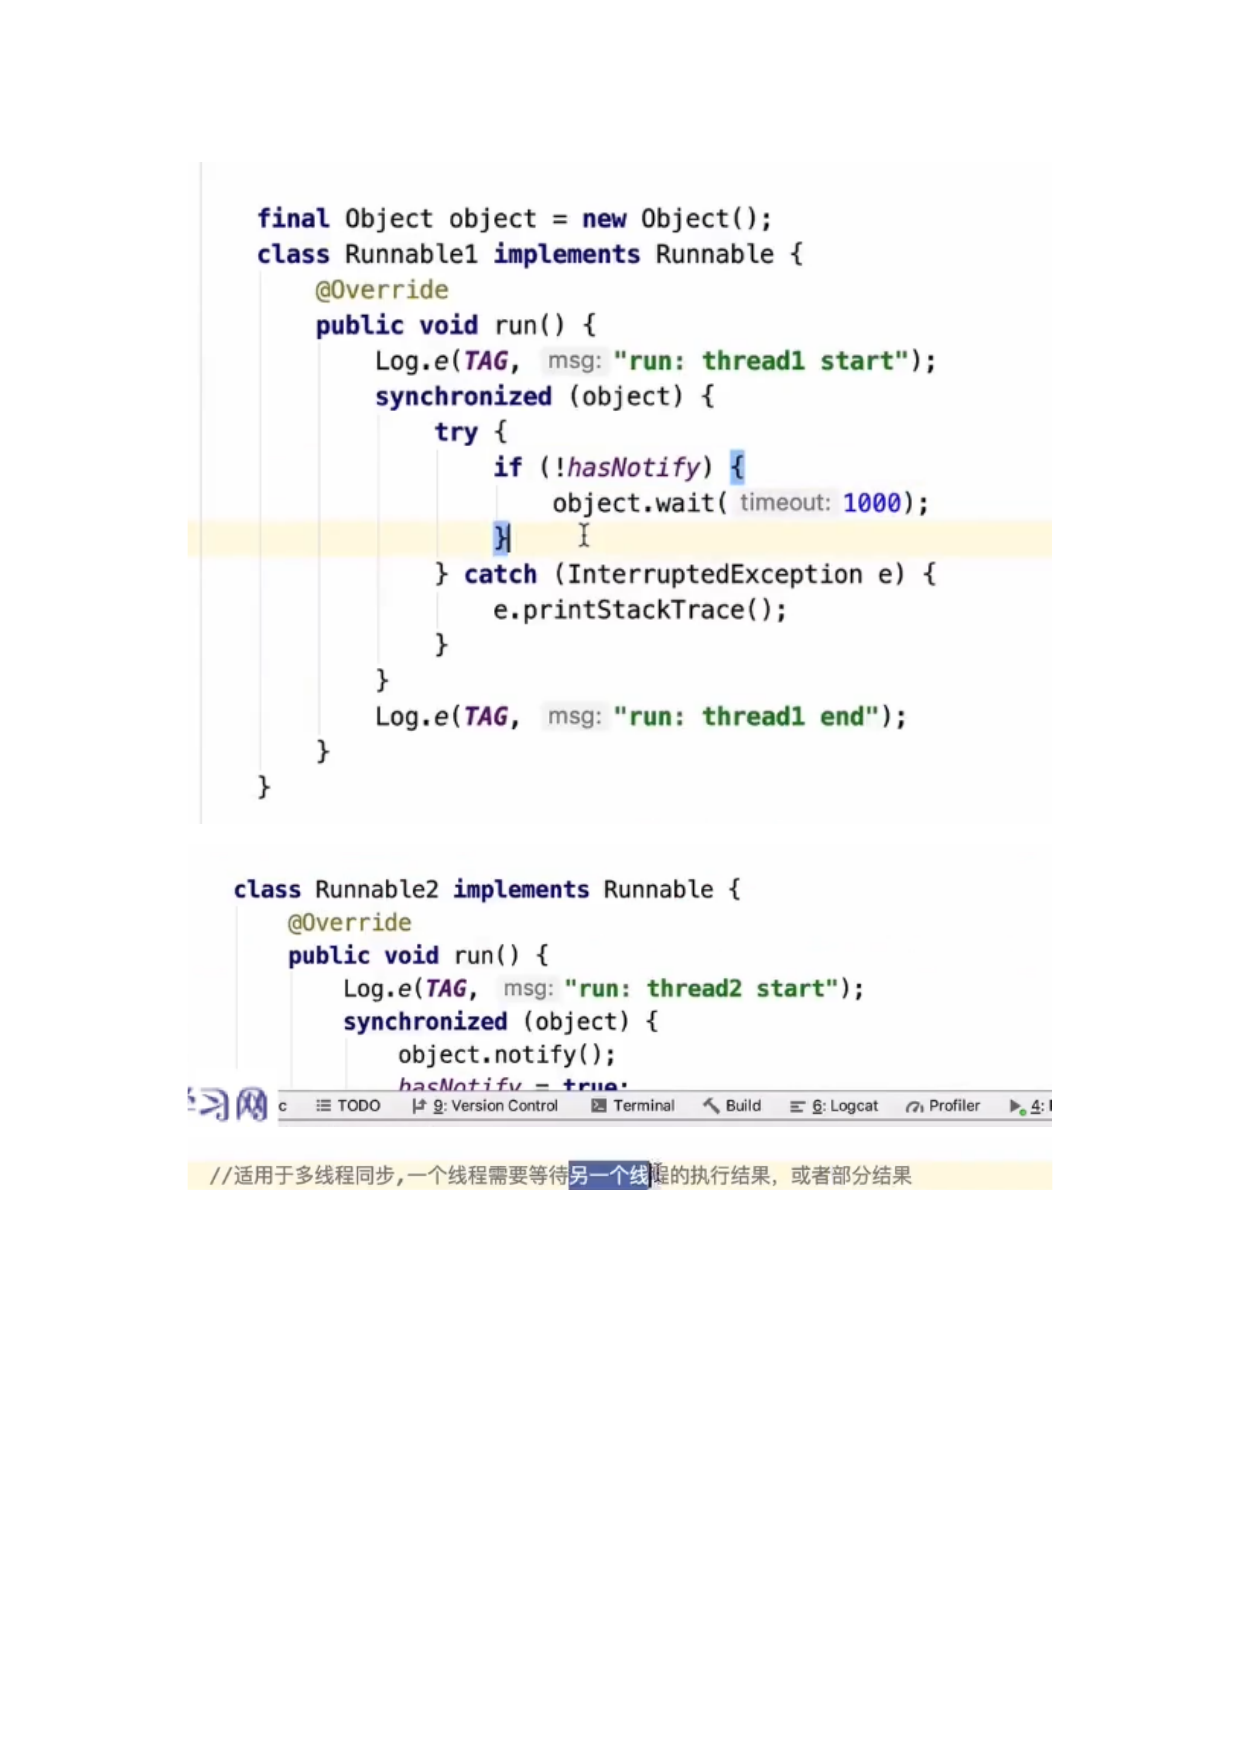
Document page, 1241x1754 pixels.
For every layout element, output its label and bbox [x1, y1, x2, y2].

picture [187, 844, 1052, 1127]
picture [187, 162, 1052, 824]
picture [187, 1137, 1053, 1190]
